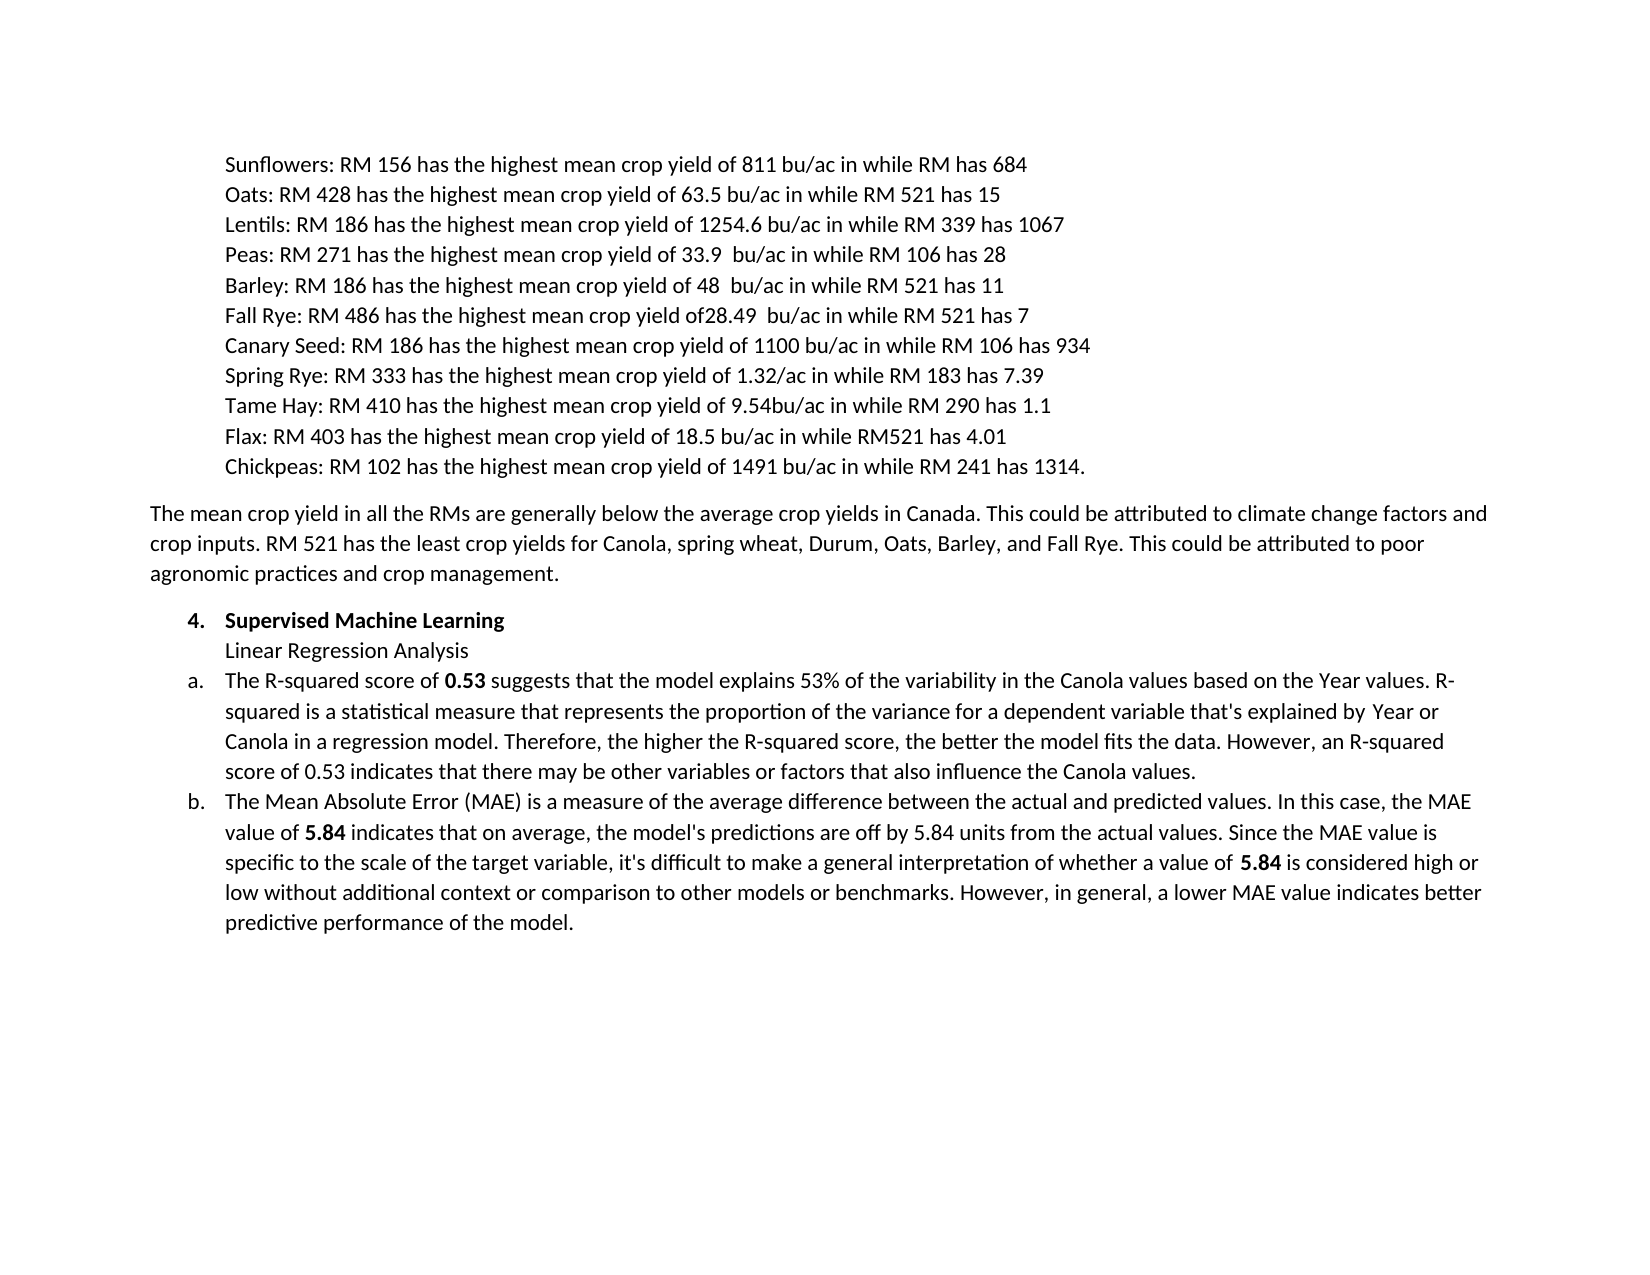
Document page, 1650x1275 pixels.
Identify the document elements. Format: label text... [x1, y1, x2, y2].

text The mean crop yield in all the RMs are generally below the average crop yields in Canada. This could be attributed to climate change factors and crop inputs. RM 521 has the least crop yields for Canola, spring wheat, Durum, Oats, Barley, and Fall Rye. This could be attributed to poor agronomic practices and crop management. [150, 499, 1500, 587]
list Spring Rye: RM 333 has the highest mean crop yield of 1.32/ac in while RM 183 has 7.39 [225, 361, 1500, 389]
list Linear Regression Analysis [225, 636, 1500, 664]
list The Mean Absolute Error (MAE) is a measure of the average difference between the actual and predicted values. In this case, the MAE value of 5.84 indicates that on average, the model's predictions are off by 5.84 units from the actual values. Since the MAE value is specific to the scale of the target variable, it's difficult to make a general interpretation of whether a value of 5.84 is considered high or low without additional context or comparison to other models or benchmarks. However, in general, a lower MAE value indicates better predictive performance of the model. [187, 787, 1500, 936]
list Flax: RM 403 has the highest mean crop yield of 18.5 bu/ac in while RM521 has 4.01 [225, 422, 1500, 450]
list Fall Rye: RM 486 has the highest mean crop yield of28.49 bu/ac in while RM 521 has 7 [225, 301, 1500, 329]
list The R-squared score of 0.53 suggests that the model explains 53% of the variability in the Canola values based on the Year values. R-squared is a statistical measure that represents the proportion of the variance for a dependent variable that's explained by Year or Canola in a regression model. Therefore, the higher the R-squared score, the better the model fits the data. However, an R-squared score of 0.53 indicates that there may be other variables or factors that also influence the Canola values. [187, 667, 1500, 785]
list Sunflowers: RM 156 has the highest mean crop yield of 811 bu/ac in while RM has 684 [225, 150, 1500, 178]
list Barley: RM 186 has the highest mean crop yield of 48 bu/ac in while RM 521 has 11 [225, 271, 1500, 299]
list Canary Seed: RM 186 has the highest mean crop yield of 1100 bu/ac in while RM 106 has 934 [225, 331, 1500, 359]
list Lentils: RM 186 has the highest mean crop yield of 1254.6 bu/ac in while RM 339 has 1067 [225, 210, 1500, 238]
list Tame Hay: RM 410 has the highest mean crop yield of 9.54bu/ac in while RM 290 has 1.1 [225, 392, 1500, 420]
list Peas: RM 271 has the highest mean crop yield of 33.9 bu/ac in while RM 106 has 28 [225, 241, 1500, 269]
list Supervised Machine Learning [187, 606, 1500, 634]
list Chickpeas: RM 102 has the highest mean crop yield of 1491 bu/ac in while RM 241 has 1314. [225, 452, 1500, 480]
list Oats: RM 428 has the highest mean crop yield of 63.5 bu/ac in while RM 521 has 15 [225, 180, 1500, 208]
